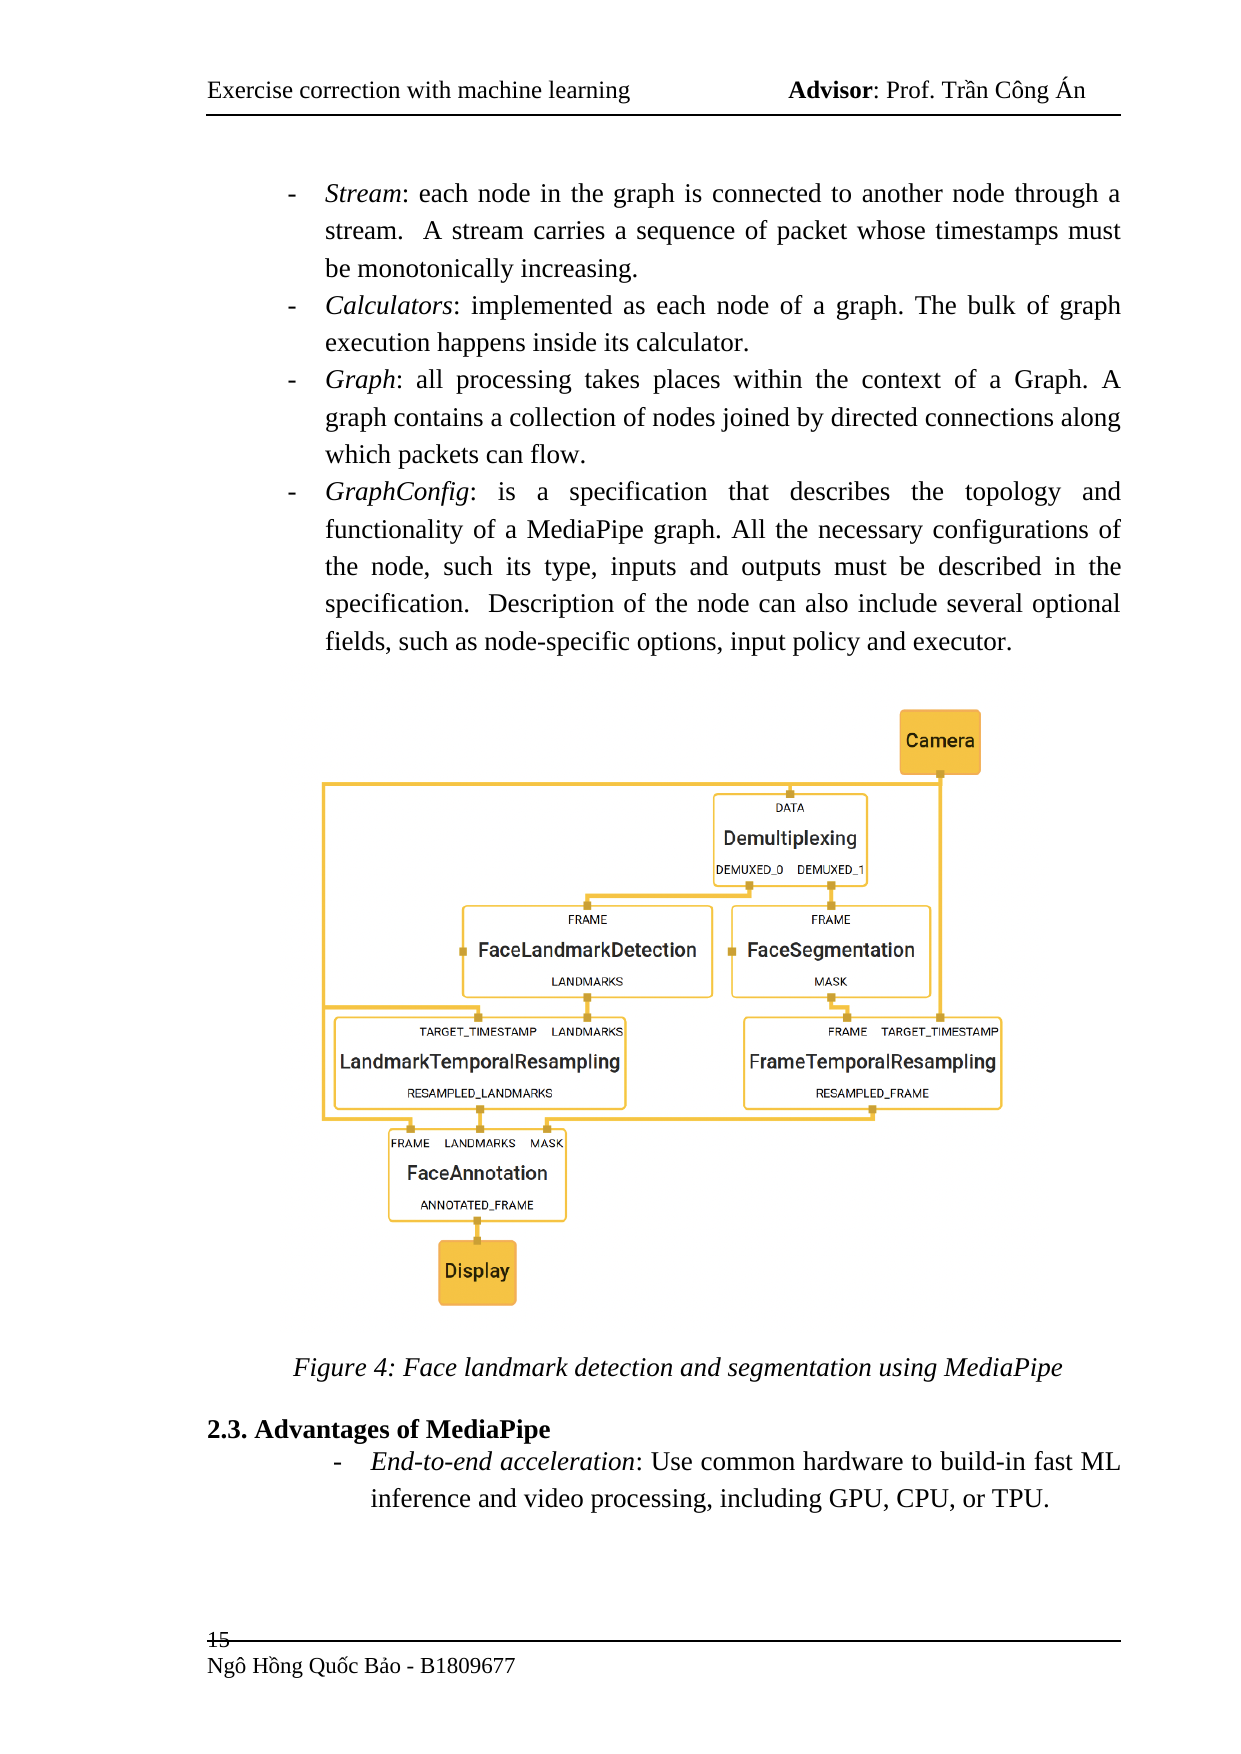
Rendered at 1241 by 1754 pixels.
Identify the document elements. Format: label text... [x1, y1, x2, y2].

text 2.3. Advantages of MediaPipe [207, 1413, 1122, 1445]
list Calculators: implemented as each node of a graph. The bulk of graph execution happens inside its calculator. [287, 289, 1122, 357]
text Figure 4: Face landmark detection and segmentation using MediaPipe [207, 1351, 1122, 1382]
picture [280, 662, 1049, 1333]
list GraphConfig: is a specification that describes the topology and functionality of a MediaPipe graph. All the necessary configurations of the node, such its type, inputs and outputs must be described in the specification. Description of the node can also include several optional fields, such as node-specific options, input policy and executor. [287, 476, 1122, 656]
list Graph: all processing takes places within the context of a Graph. A graph contains a collection of nodes joined by directed connections along which packets can flow. [287, 364, 1122, 469]
list Stream: each node in the graph is connected to another node through a stream. A stream carries a sequence of packet whose timestamps must be monotonically increasing. [287, 177, 1122, 283]
list End-to-end acceleration: Use common hardware to build-in fast ML inference and video processing, including GPU, CPU, or TPU. [333, 1445, 1122, 1513]
